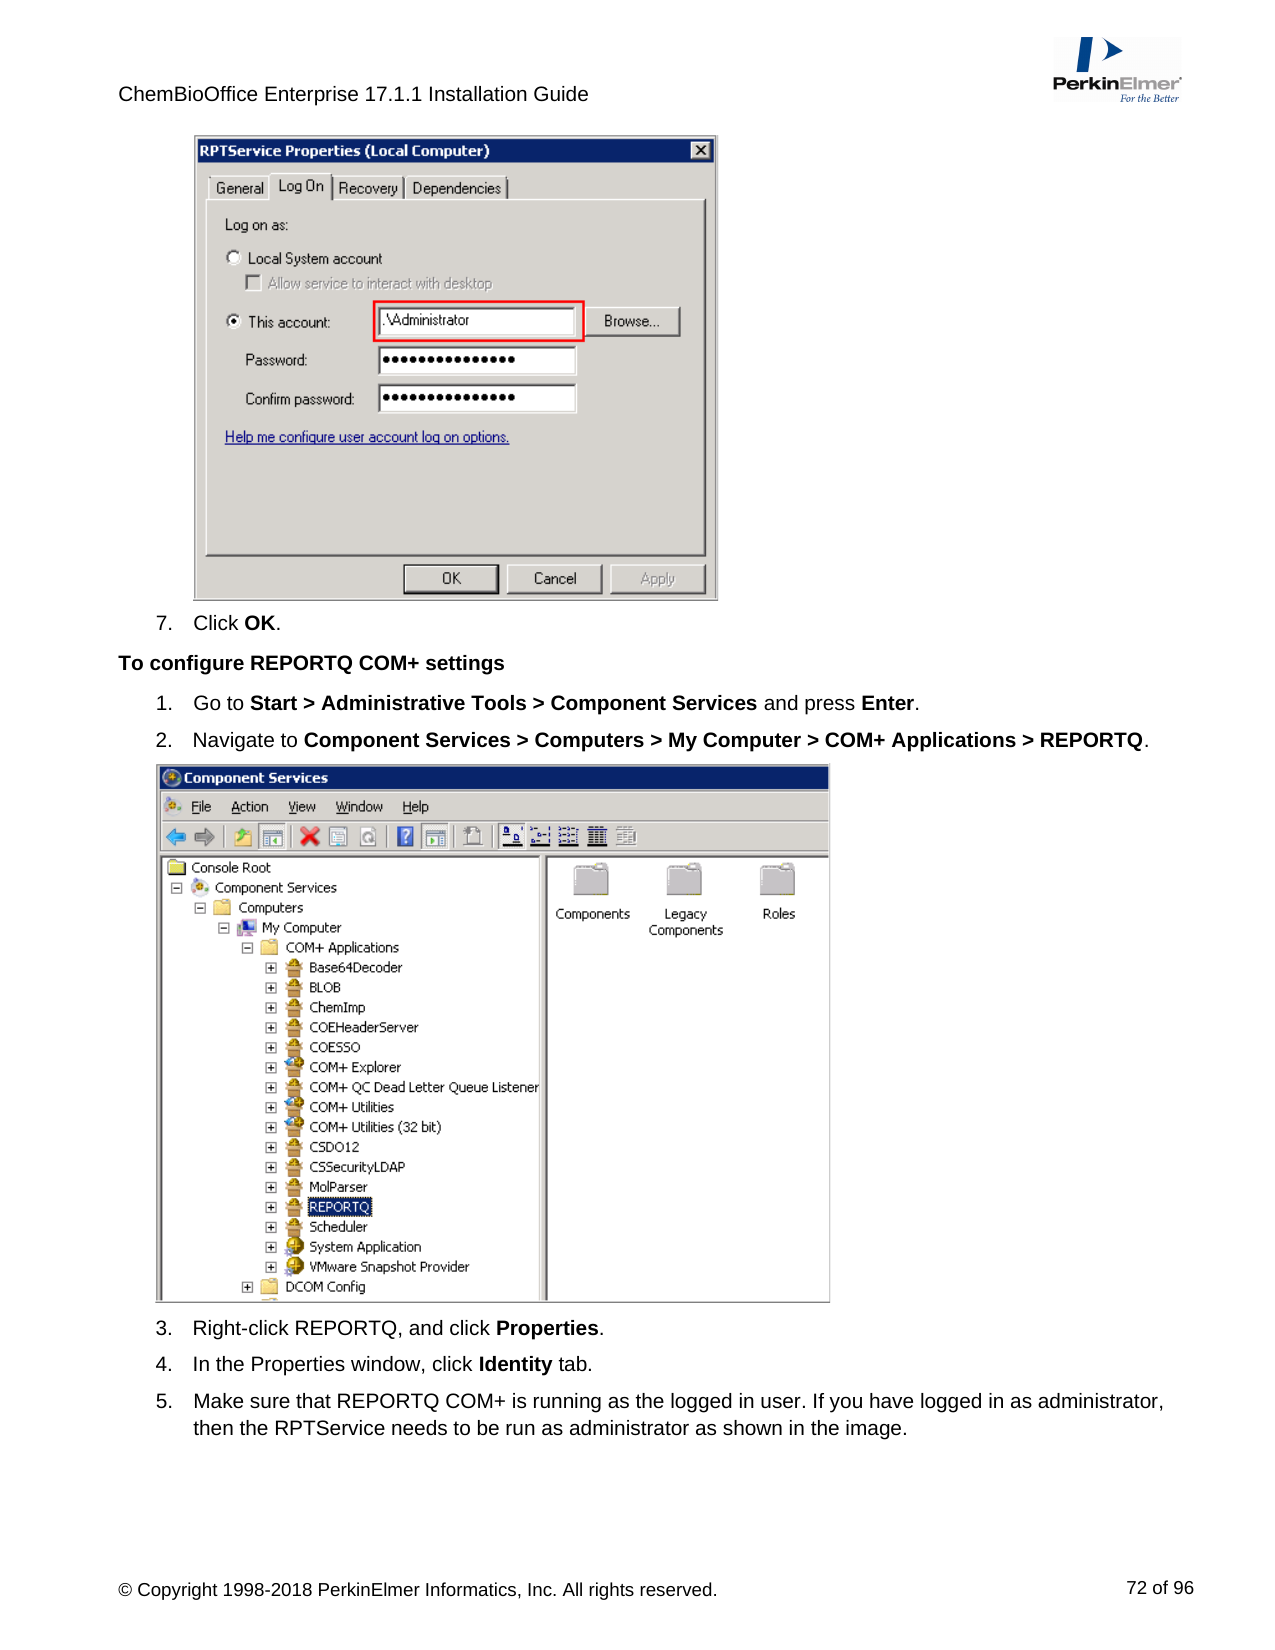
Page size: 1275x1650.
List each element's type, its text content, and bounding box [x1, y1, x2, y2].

picture [1053, 37, 1182, 102]
list Make sure that REPORTQ COM+ is running as the logged in user. If you have logged in as administrator, then the RPTService needs to be run as administrator as shown in the image. [156, 1388, 1204, 1440]
list Click OK. [156, 611, 1204, 635]
picture [155, 763, 831, 1303]
picture [193, 135, 719, 601]
list Right-click REPORTQ, and click Properties. [155, 1316, 1204, 1339]
list Go to Start > Administrative Tools > Component Services and press Enter. [156, 691, 1204, 715]
text To configure REPORTQ COM+ settings [118, 651, 1204, 675]
list In the Properties window, click Identity tab. [155, 1352, 1204, 1376]
list Navigate to Component Services > Computers > My Computer > COM+ Applications > REPORTQ. [155, 727, 1204, 751]
